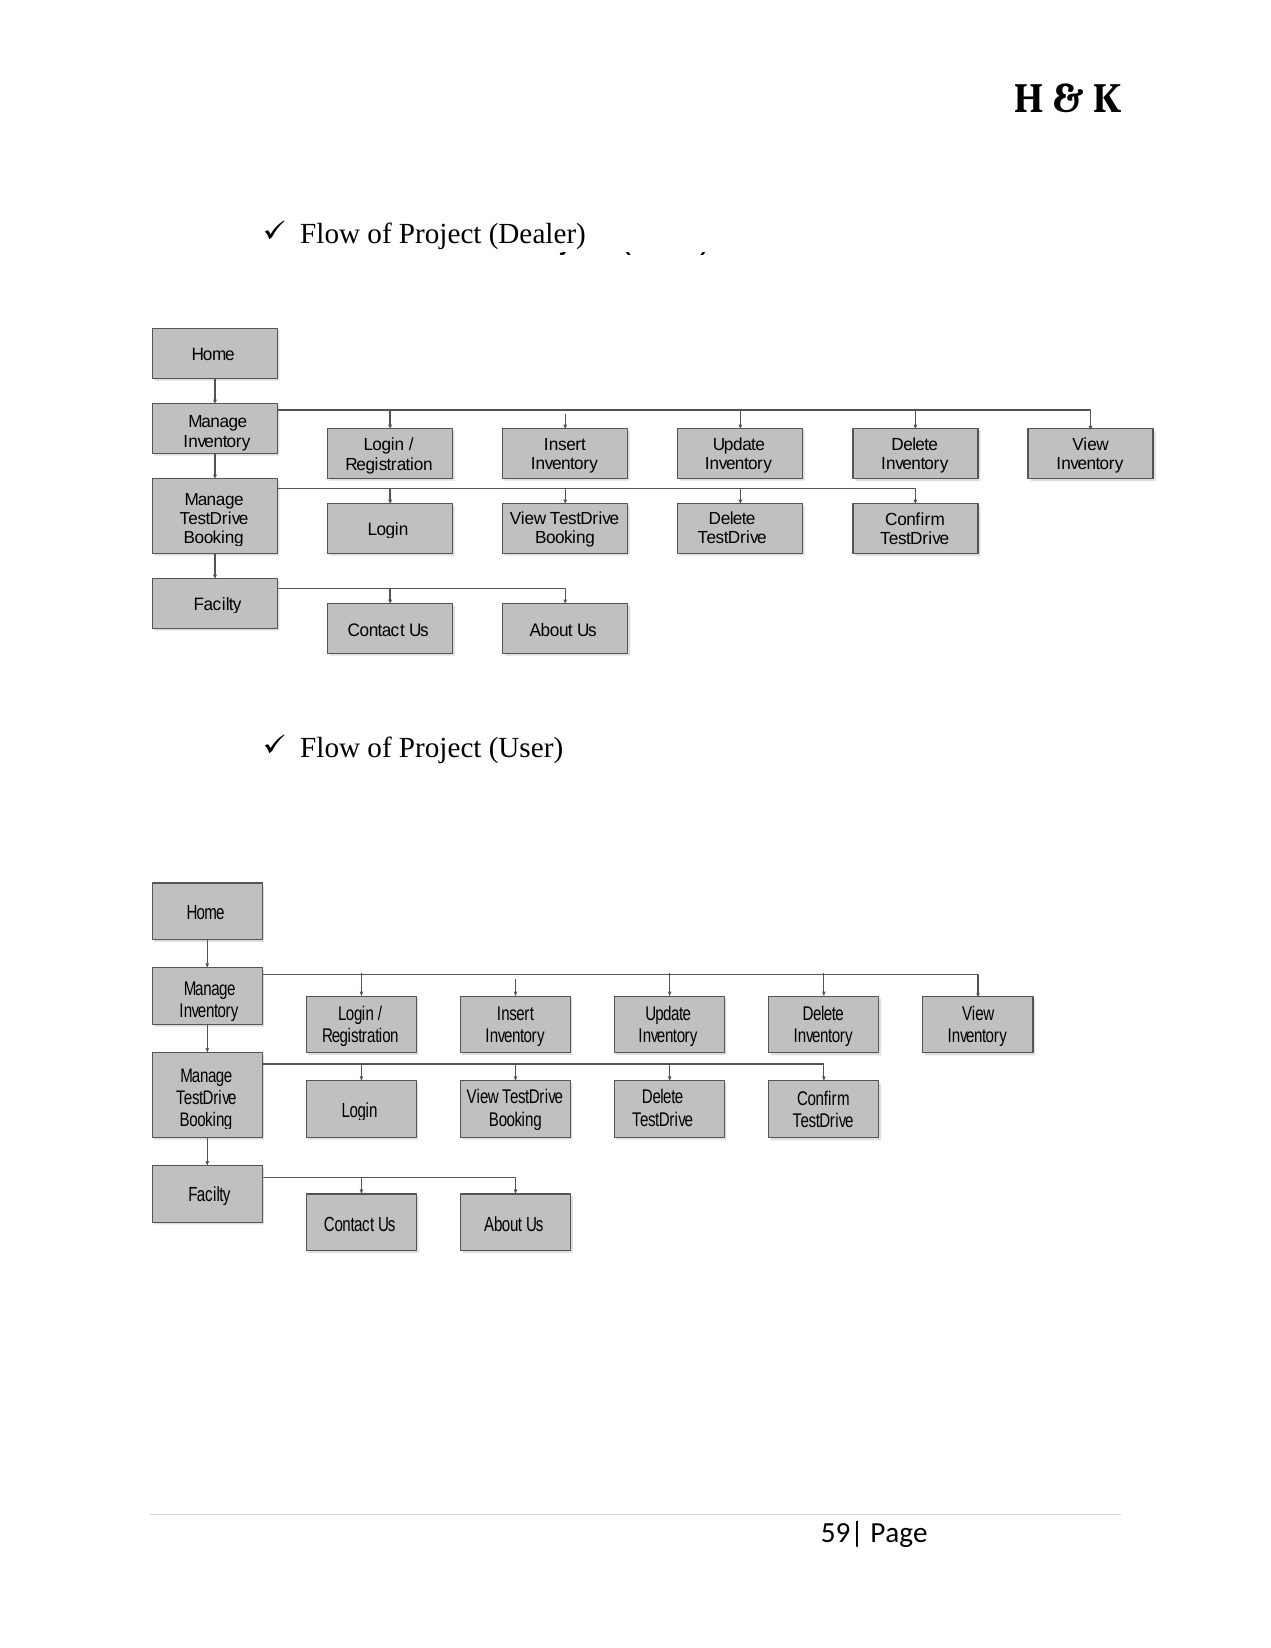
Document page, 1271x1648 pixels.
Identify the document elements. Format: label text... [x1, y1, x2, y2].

list Flow of Project (Dealer) [262, 216, 1121, 250]
list Flow of Project (User) [262, 731, 1121, 764]
